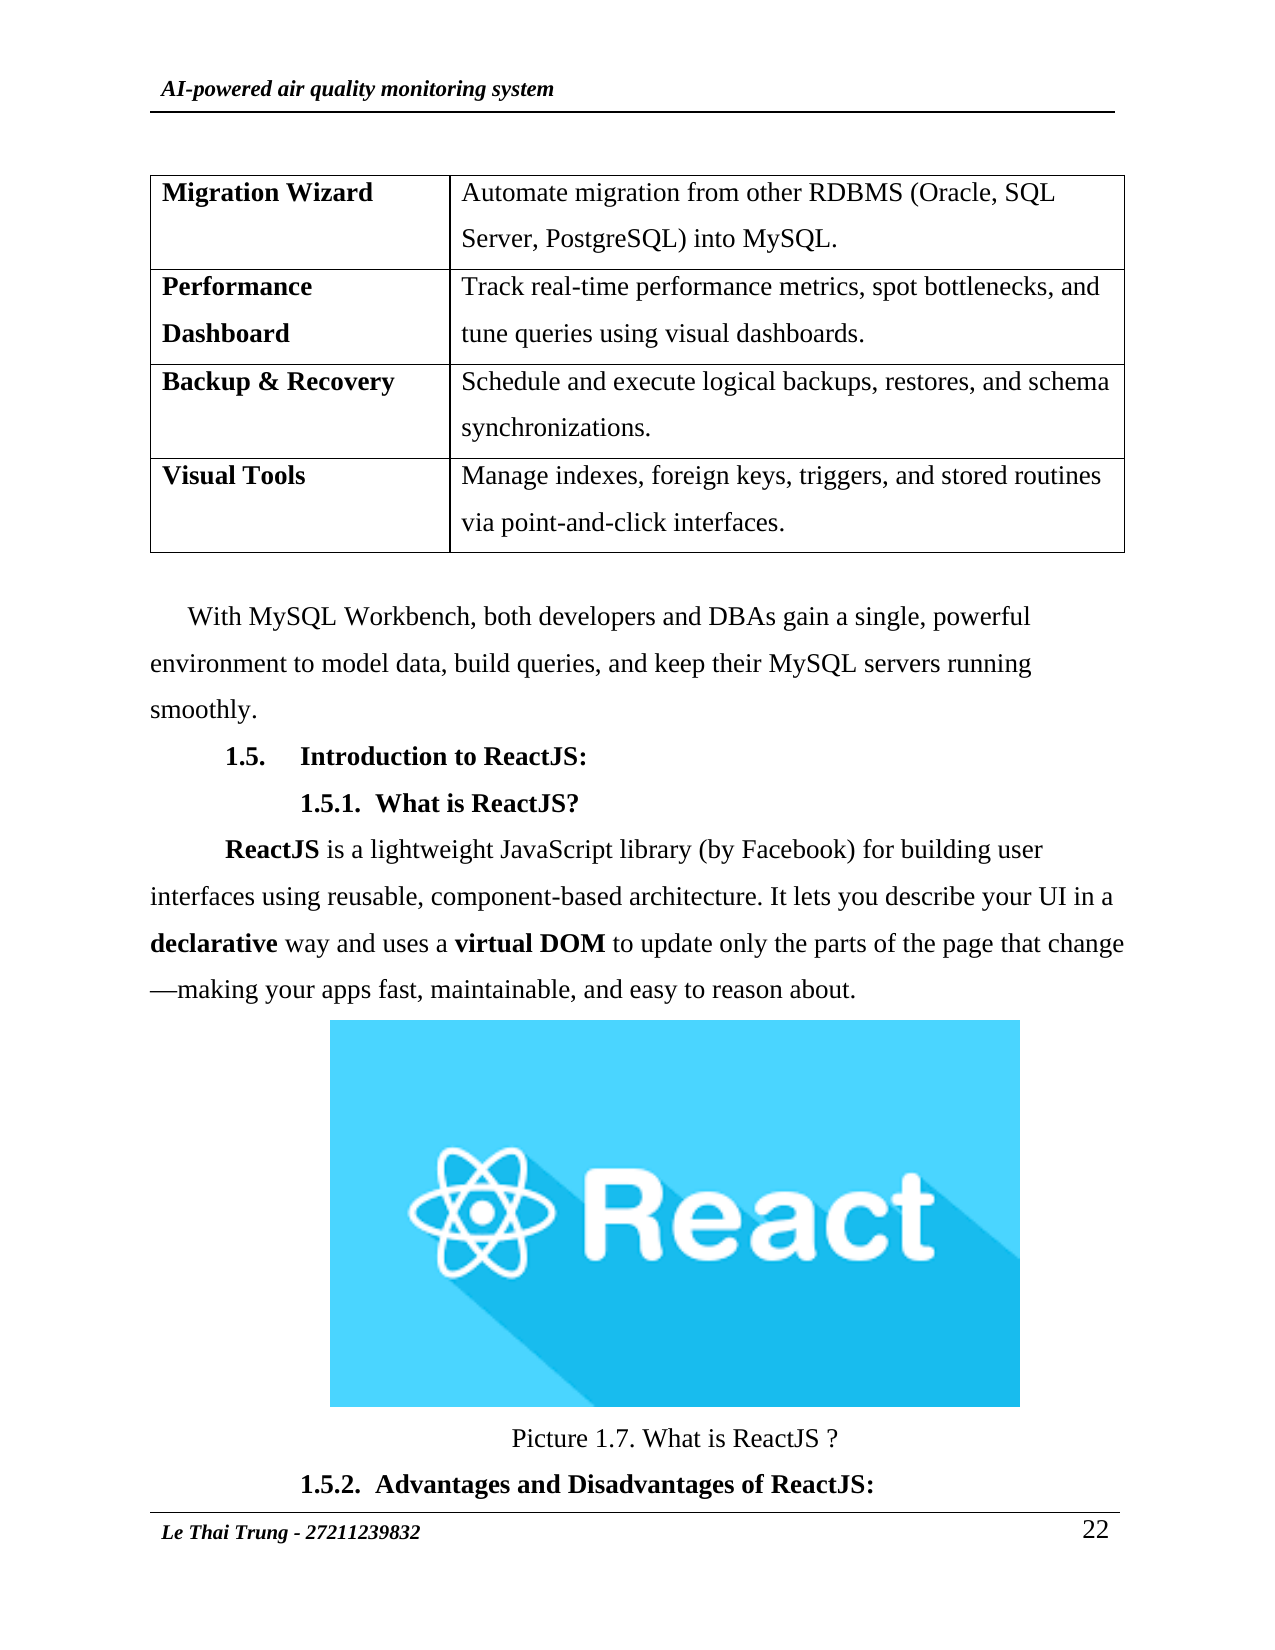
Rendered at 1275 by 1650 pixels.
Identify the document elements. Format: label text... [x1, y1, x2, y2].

table_cell Track real-time performance metrics, spot bottlenecks, and tune queries using visual dashboards. [451, 270, 1124, 363]
text ReactJS is a lightweight JavaScript library (by Facebook) for building user interfaces using reusable, component-based architecture. It lets you describe your UI in a declarative way and uses a virtual DOM to update only the parts of the page that change—making your apps fast, maintainable, and easy to reason about. [150, 833, 1125, 1004]
table_cell Performance Dashboard [151, 270, 449, 363]
table_cell Visual Tools [151, 459, 449, 552]
text Picture 1.7. What is ReactJS ? [150, 1422, 1125, 1453]
list What is ReactJS? [300, 787, 1125, 818]
table_cell Automate migration from other RDBMS (Oracle, SQL Server, PostgreSQL) into MySQL. [451, 176, 1124, 269]
table_cell Migration Wizard [151, 176, 449, 269]
table_cell Schedule and execute logical backups, restores, and schema synchronizations. [451, 365, 1124, 458]
list Advantages and Disadvantages of ReactJS: [300, 1468, 1125, 1499]
table_cell Manage indexes, foreign keys, triggers, and stored routines via point-and-click interfaces. [451, 459, 1124, 552]
text With MySQL Workbench, both developers and DBAs gain a single, powerful environment to model data, build queries, and keep their MySQL servers running smoothly. [150, 600, 1125, 724]
picture [330, 1020, 1020, 1407]
table_cell Backup & Recovery [151, 365, 449, 458]
list Introduction to ReactJS: [225, 740, 1125, 771]
